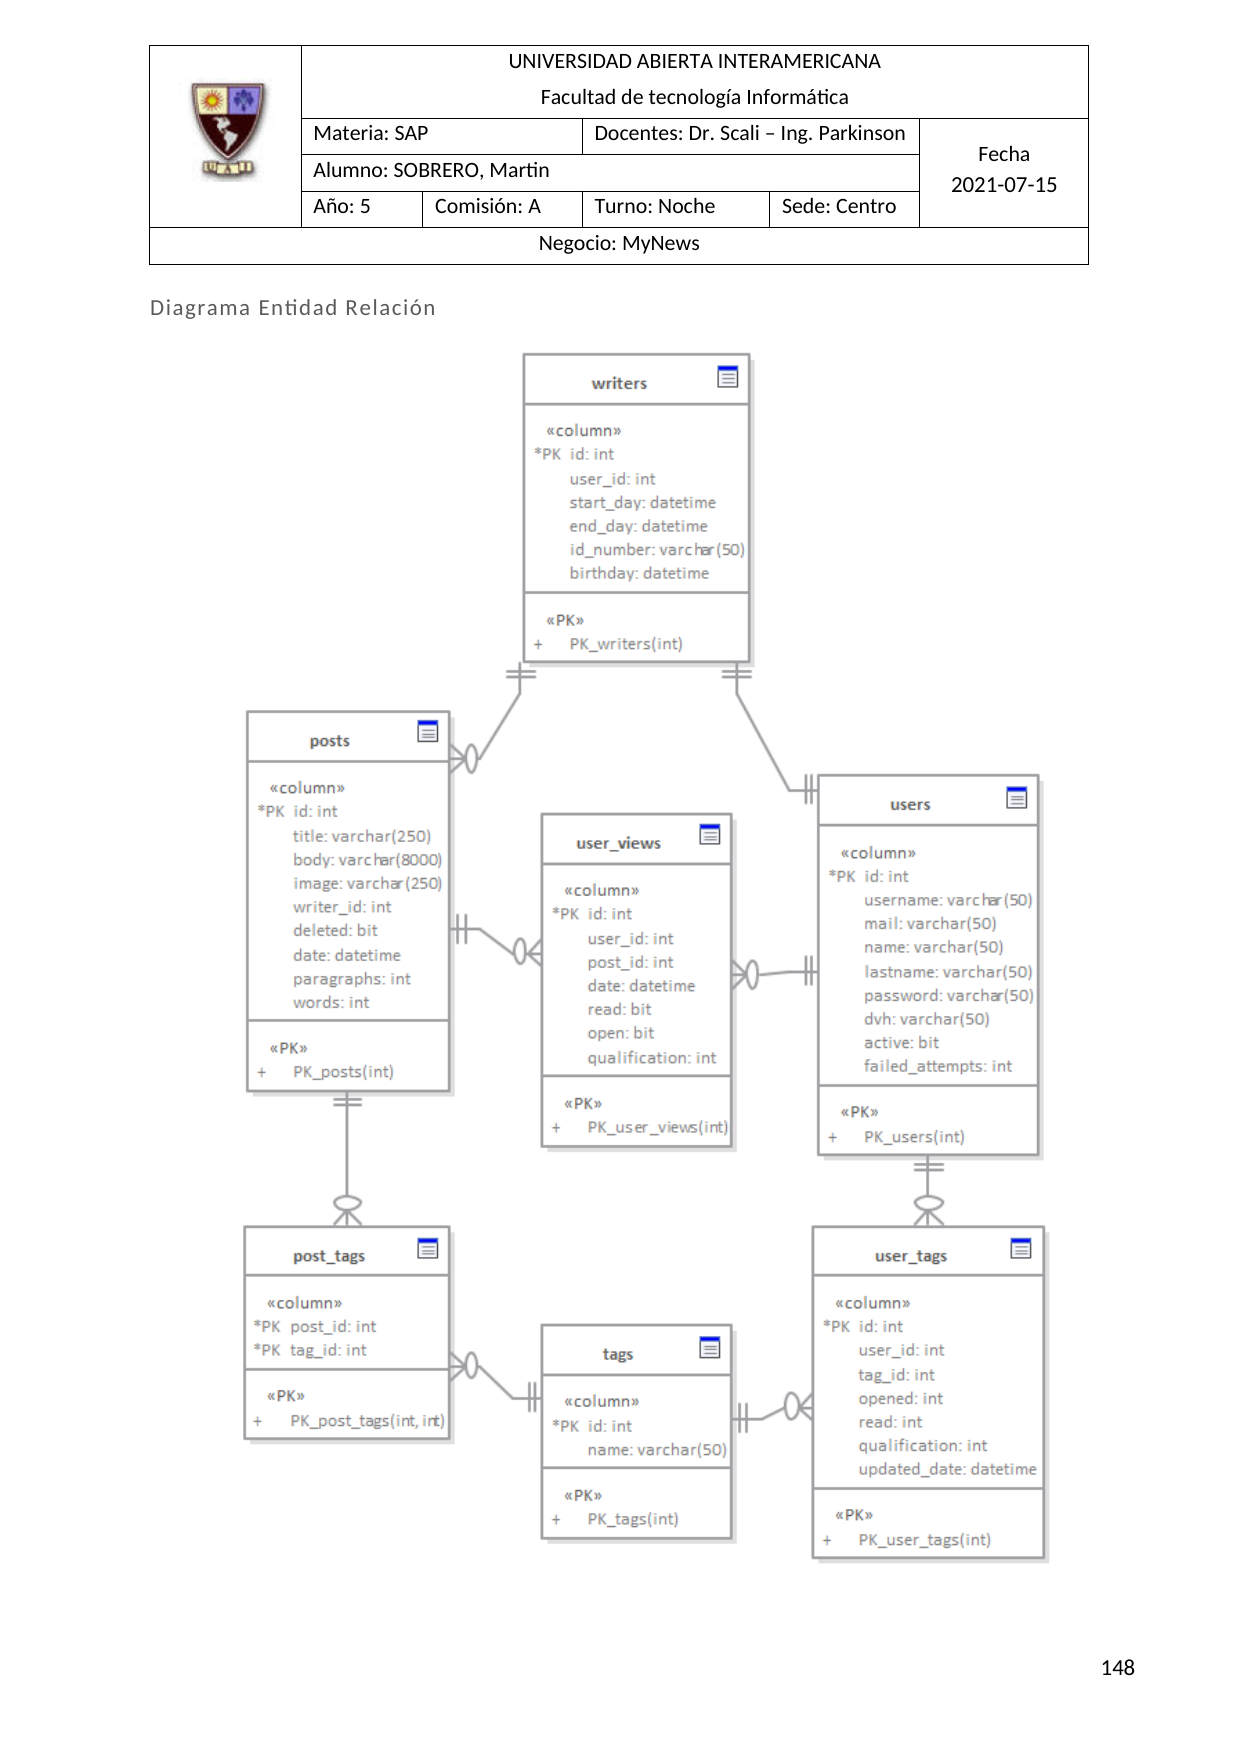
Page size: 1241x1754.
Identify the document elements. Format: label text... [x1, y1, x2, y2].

picture [231, 350, 1055, 1569]
subtitle Diagrama Entidad Relación [150, 293, 1135, 321]
picture [177, 74, 278, 187]
